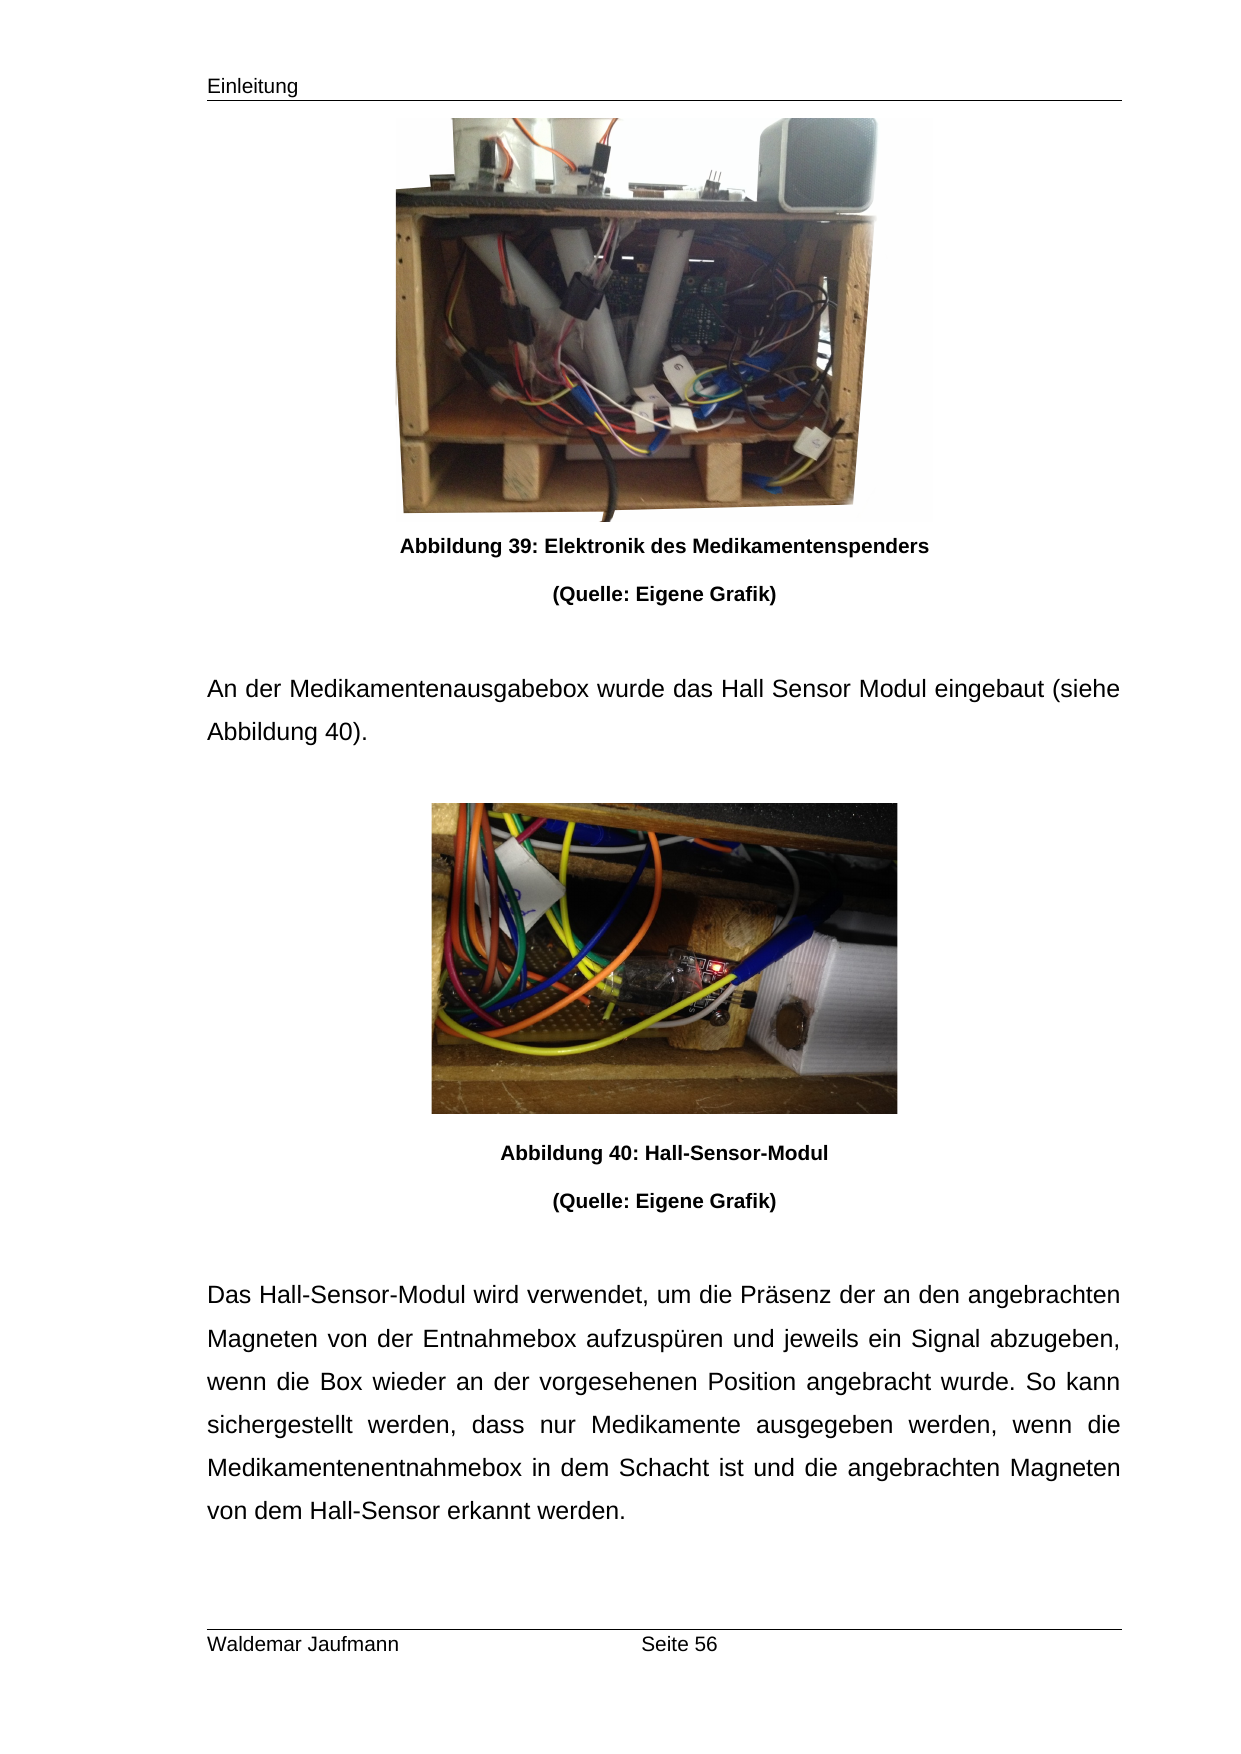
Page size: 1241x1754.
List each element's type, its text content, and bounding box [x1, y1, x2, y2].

text An der Medikamentenausgabebox wurde das Hall Sensor Modul eingebaut (siehe Abbildung 40). [207, 674, 1122, 746]
text Das Hall-Sensor-Modul wird verwendet, um die Präsenz der an den angebrachten Magneten von der Entnahmebox aufzuspüren und jeweils ein Signal abzugeben, wenn die Box wieder an der vorgesehenen Position angebracht wurde. So kann sichergestellt werden, dass nur Medikamente ausgegeben werden, wenn die Medikamentenentnahmebox in dem Schacht ist und die angebrachten Magneten von dem Hall-Sensor erkannt werden. [207, 1281, 1122, 1525]
picture [431, 803, 898, 1114]
text (Quelle: Eigene Grafik) [207, 1189, 1122, 1213]
text Abbildung 39: Elektronik des Medikamentenspenders [207, 534, 1122, 558]
text Abbildung 40: Hall-Sensor-Modul [207, 1141, 1122, 1164]
text (Quelle: Eigene Grafik) [207, 582, 1122, 606]
picture [395, 118, 934, 522]
